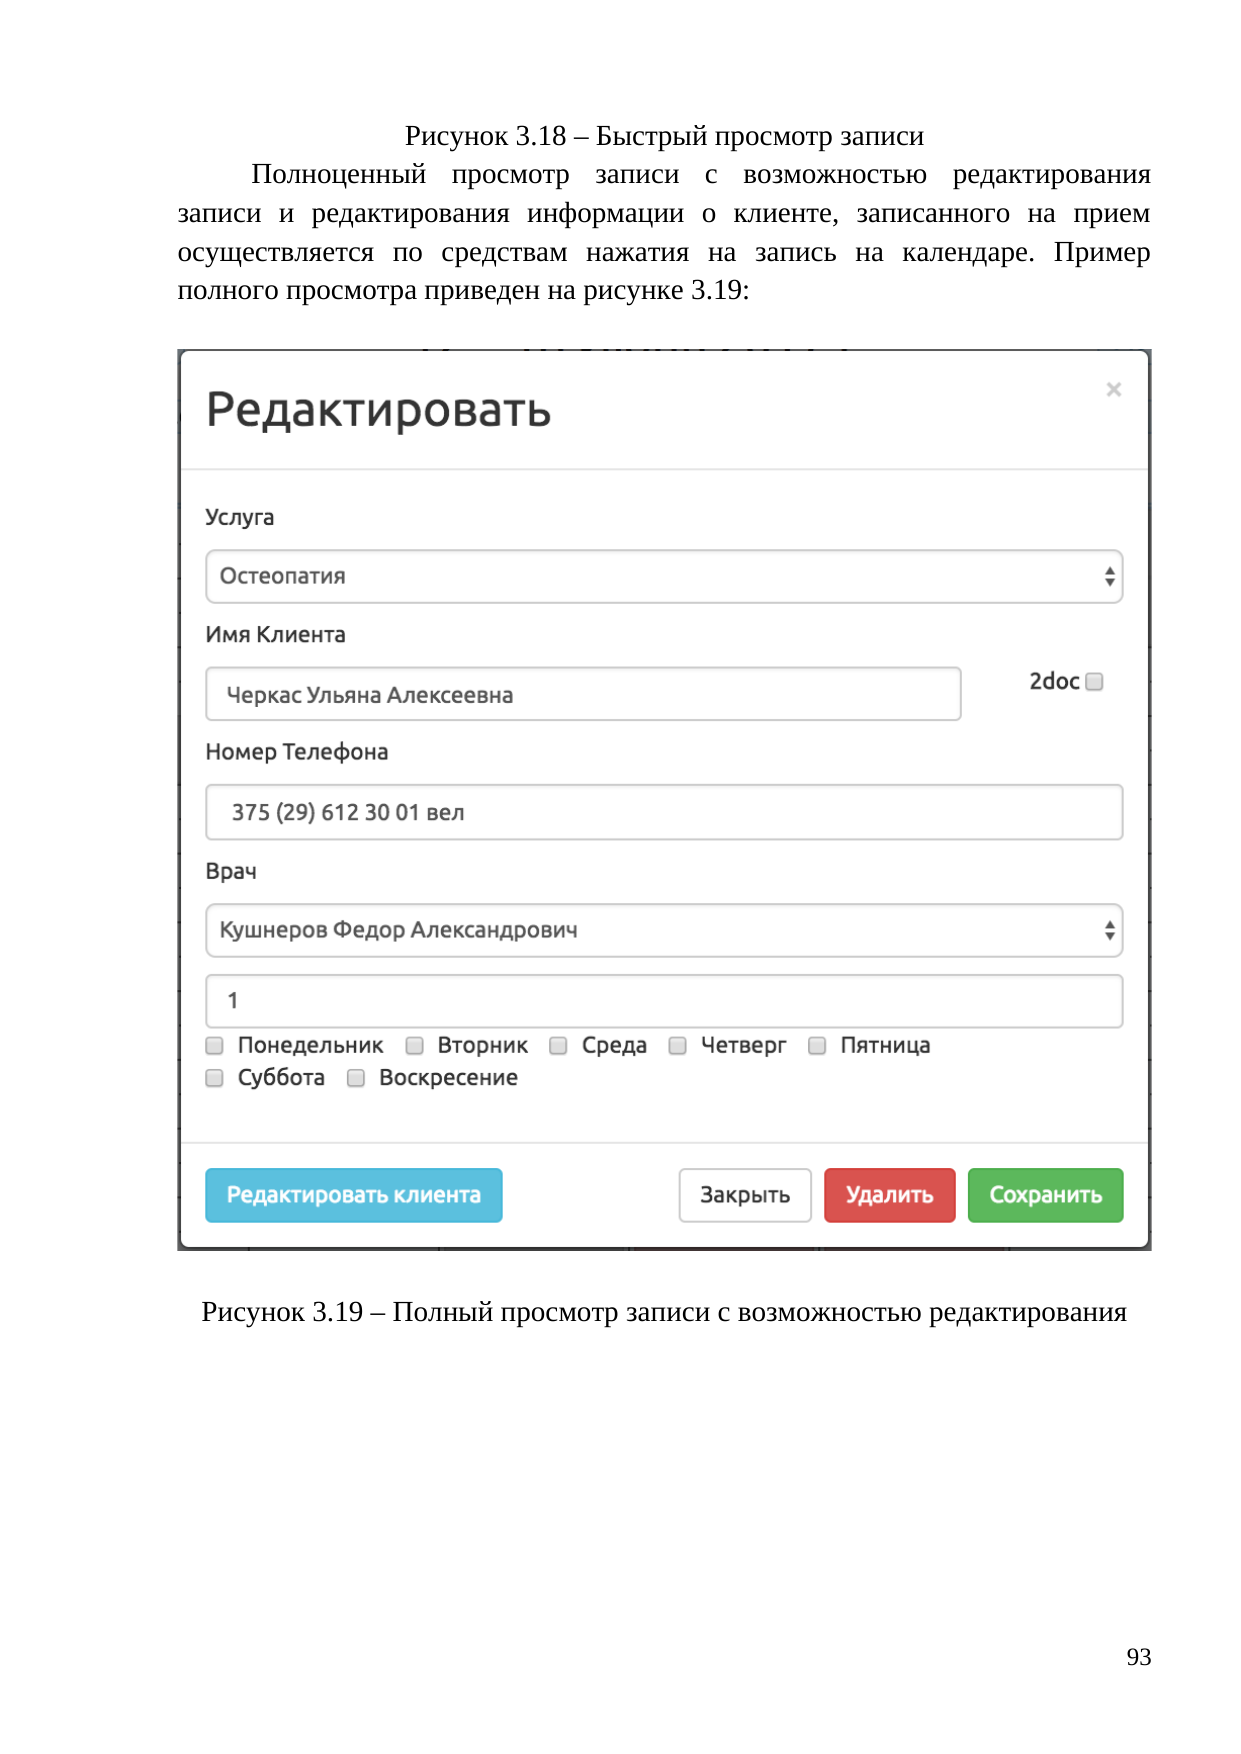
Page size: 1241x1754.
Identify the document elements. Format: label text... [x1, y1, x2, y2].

text Рисунок 3.18 – Быстрый просмотр записи [177, 118, 1152, 152]
picture [177, 349, 1152, 1251]
text Полноценный просмотр записи с возможностью редактирования записи и редактирования информации о клиенте, записанного на прием осуществляется по средствам нажатия на запись на календаре. Пример полного просмотра приведен на рисунке 3.19: [177, 157, 1152, 306]
text Рисунок 3.19 – Полный просмотр записи с возможностью редактирования [177, 1294, 1152, 1328]
